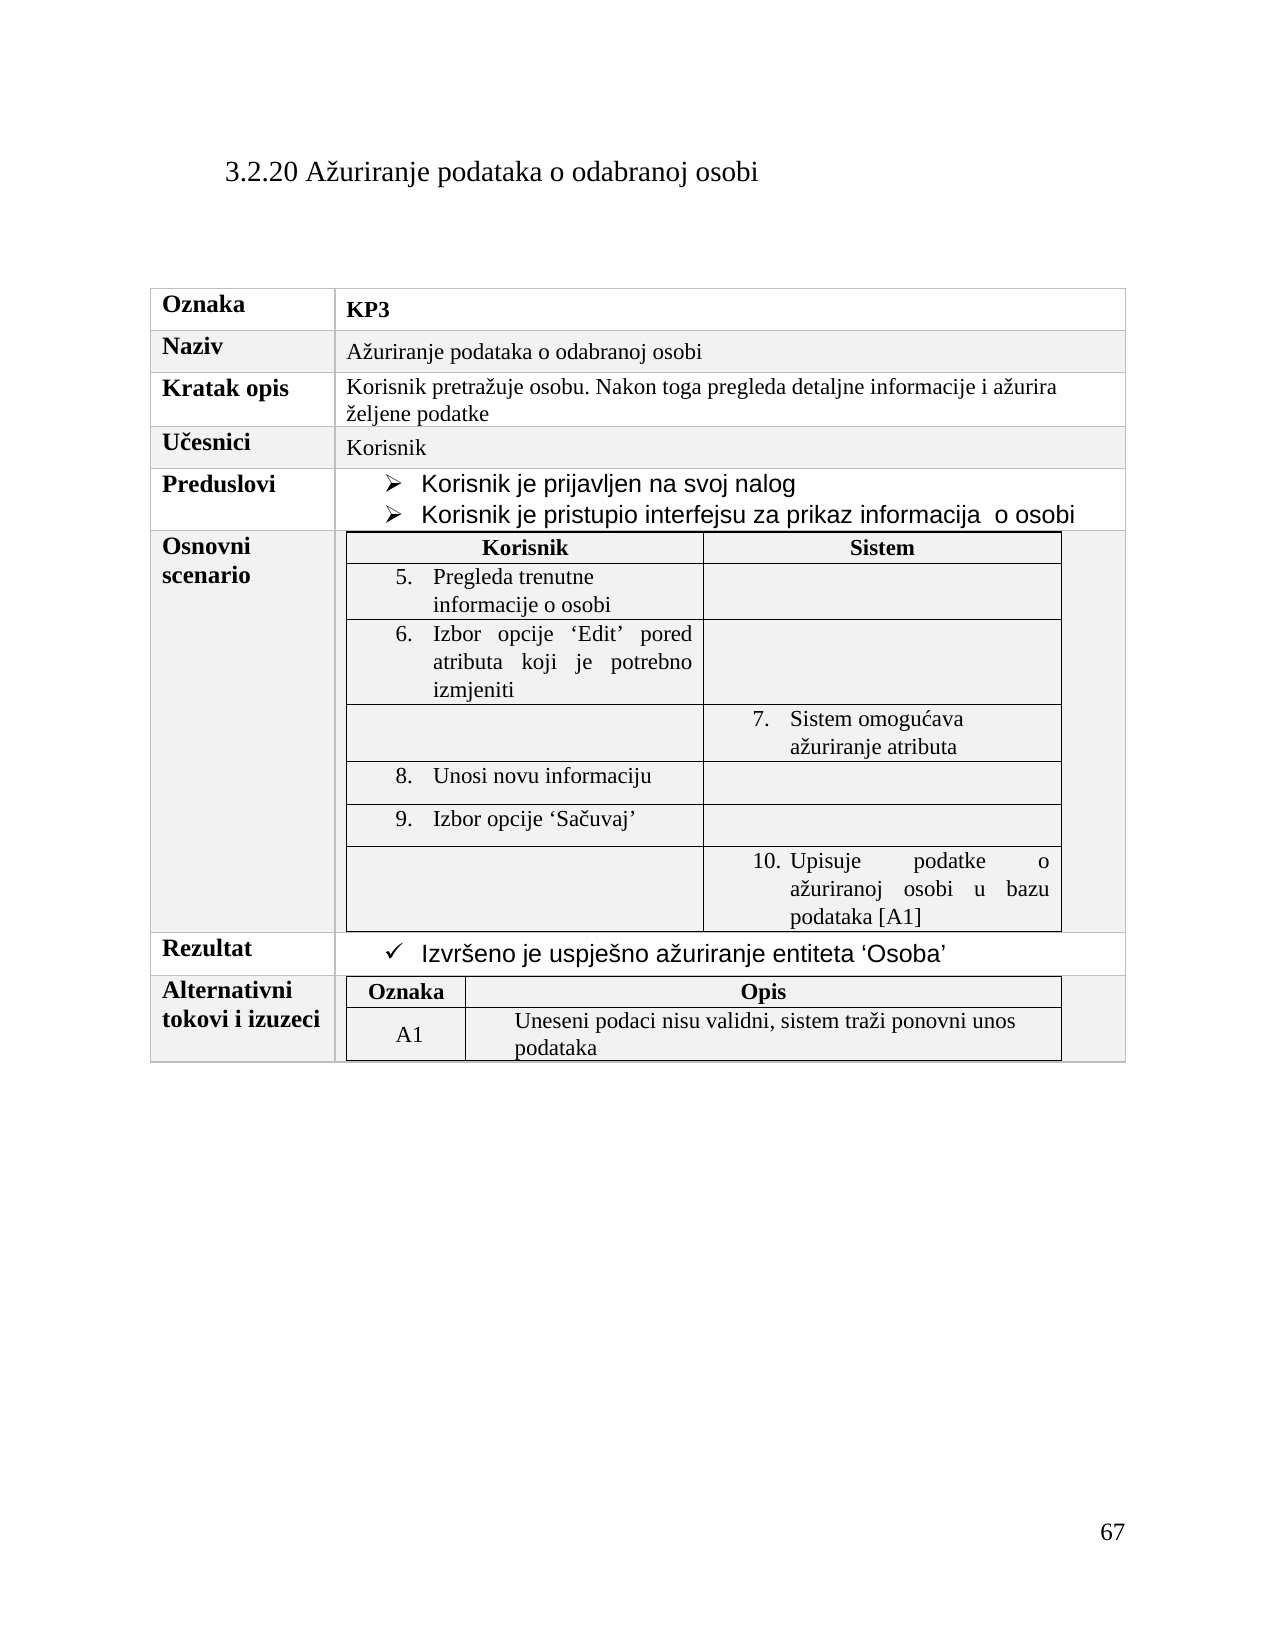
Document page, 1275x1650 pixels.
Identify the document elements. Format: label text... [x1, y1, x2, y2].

table_cell Naziv [151, 331, 334, 372]
table_cell [704, 705, 1061, 761]
table_cell [1062, 976, 1125, 1061]
table_cell Ažuriranje podataka o odabranoj osobi [336, 331, 1125, 372]
table_cell Preduslovi [151, 469, 334, 530]
table_cell Korisnik [336, 427, 1125, 468]
table_cell [347, 620, 703, 704]
table_cell [336, 976, 346, 1061]
table_cell [704, 762, 1061, 804]
table_cell Kratak opis [151, 373, 334, 426]
table_cell [704, 533, 1061, 563]
table_cell [336, 531, 346, 932]
table_cell [466, 977, 1061, 1007]
table_cell [704, 564, 1061, 619]
table_cell [347, 805, 703, 846]
table_cell [347, 564, 703, 619]
table_cell [1062, 531, 1125, 932]
table_cell Osnovni scenario [151, 531, 334, 932]
table_cell Učesnici [151, 427, 334, 468]
table_cell [347, 1008, 465, 1060]
table_header KP3 [336, 289, 1125, 330]
table_cell [347, 847, 703, 931]
subtitle 3.2.20 Ažuriranje podataka o odabranoj osobi [150, 154, 1125, 188]
table_cell Rezultat [151, 933, 334, 974]
table_cell [704, 805, 1061, 846]
table_cell [704, 847, 1061, 931]
table_header Oznaka [151, 289, 334, 330]
table_cell [347, 977, 465, 1007]
table_cell [347, 762, 703, 804]
table_cell [347, 705, 703, 761]
table_cell [704, 620, 1061, 704]
table_cell Korisnik pretražuje osobu. Nakon toga pregleda detaljne informacije i ažurira željene podatke [336, 373, 1125, 426]
table_cell [466, 1008, 1061, 1060]
table_cell Izvršeno je uspješno ažuriranje entiteta ‘Osoba’ [336, 933, 1125, 974]
table_cell Alternativni tokovi i izuzeci [151, 976, 334, 1061]
table_cell [347, 533, 703, 563]
table_cell Korisnik je prijavljen na svoj nalog Korisnik je pristupio interfejsu za prikaz informacija o osobi [336, 469, 1125, 530]
